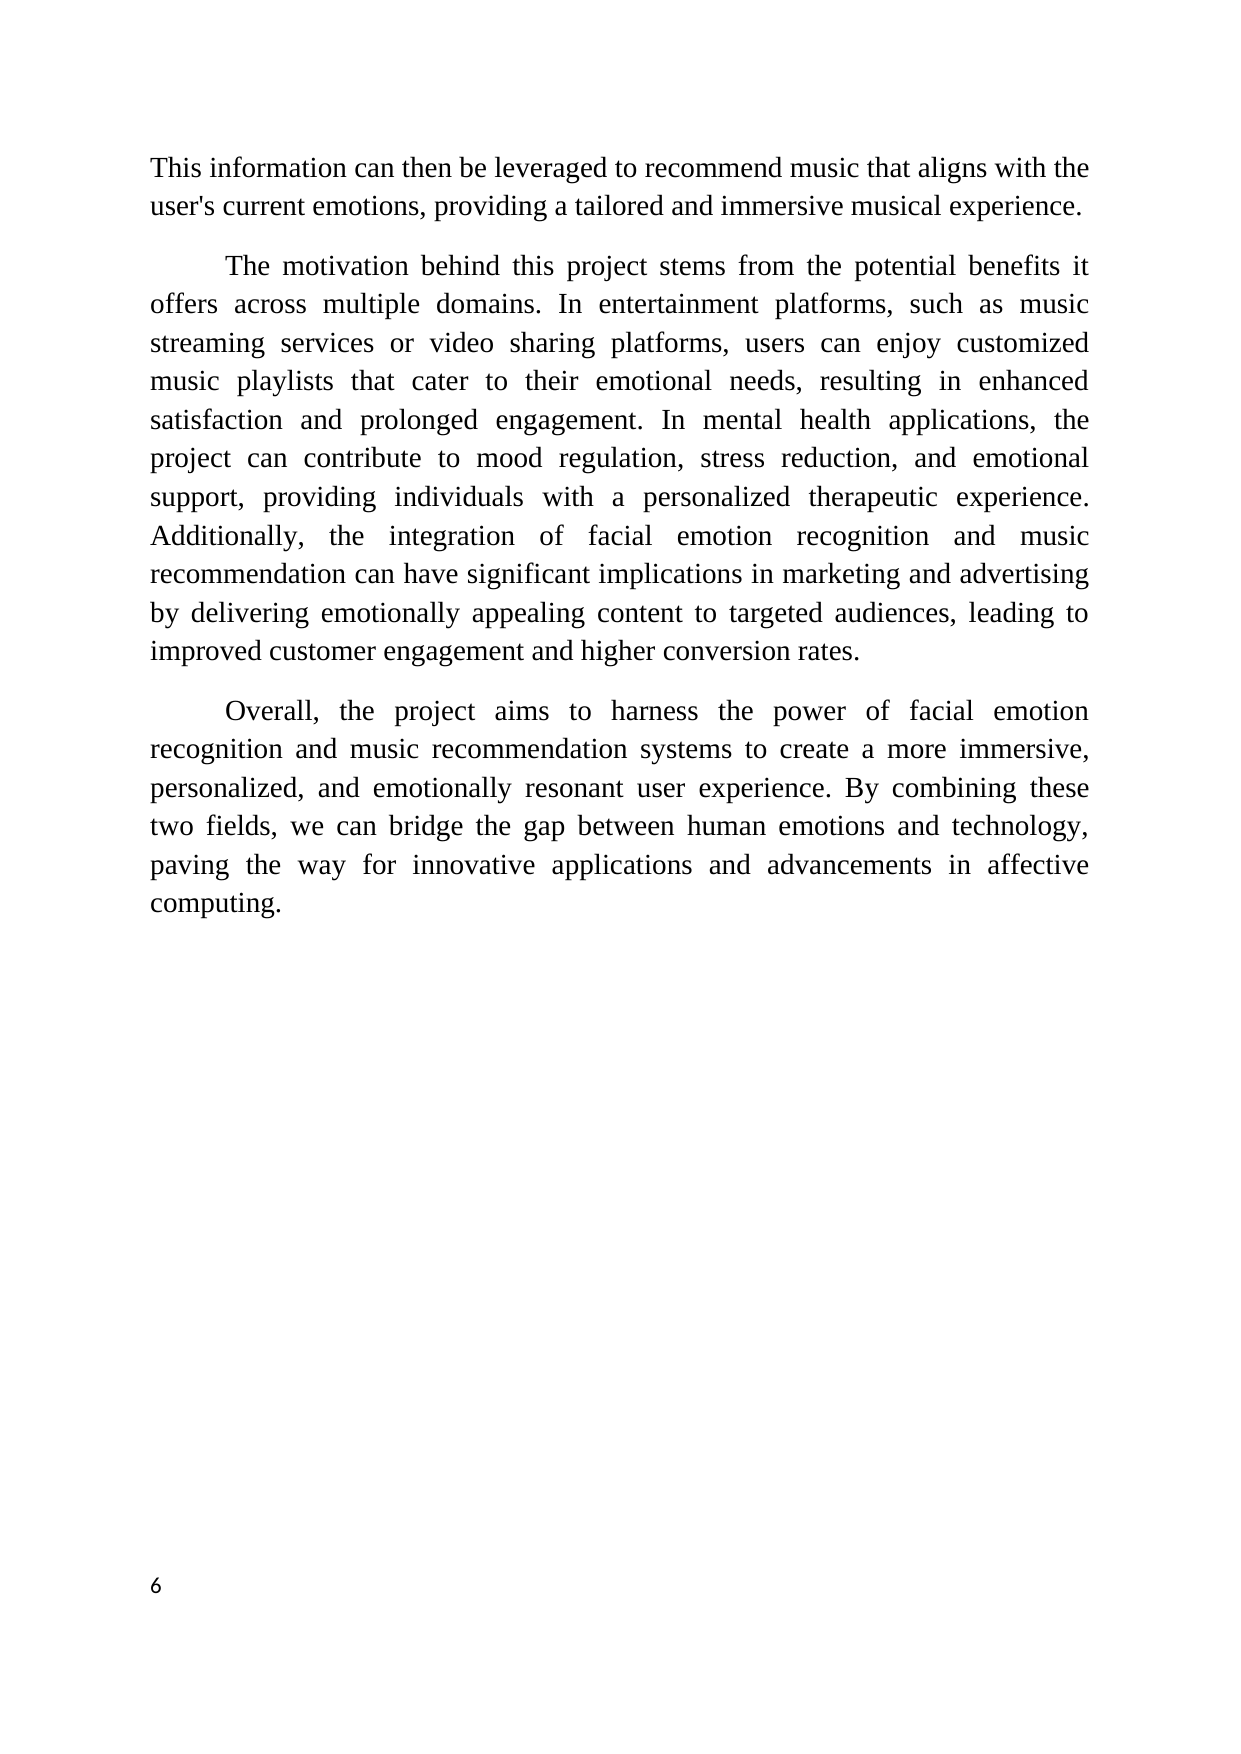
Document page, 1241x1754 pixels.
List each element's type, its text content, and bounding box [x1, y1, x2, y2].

text The motivation behind this project stems from the potential benefits it offers across multiple domains. In entertainment platforms, such as music streaming services or video sharing platforms, users can enjoy customized music playlists that cater to their emotional needs, resulting in enhanced satisfaction and prolonged engagement. In mental health applications, the project can contribute to mood regulation, stress reduction, and emotional support, providing individuals with a personalized therapeutic experience. Additionally, the integration of facial emotion recognition and music recommendation can have significant implications in marketing and advertising by delivering emotionally appealing content to targeted audiences, leading to improved customer engagement and higher conversion rates. [150, 248, 1090, 667]
text Overall, the project aims to harness the power of facial emotion recognition and music recommendation systems to create a more immersive, personalized, and emotionally resonant user experience. By combining these two fields, we can bridge the gap between human emotions and technology, paving the way for innovative applications and advancements in affective computing. [150, 693, 1090, 919]
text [150, 150, 1090, 222]
